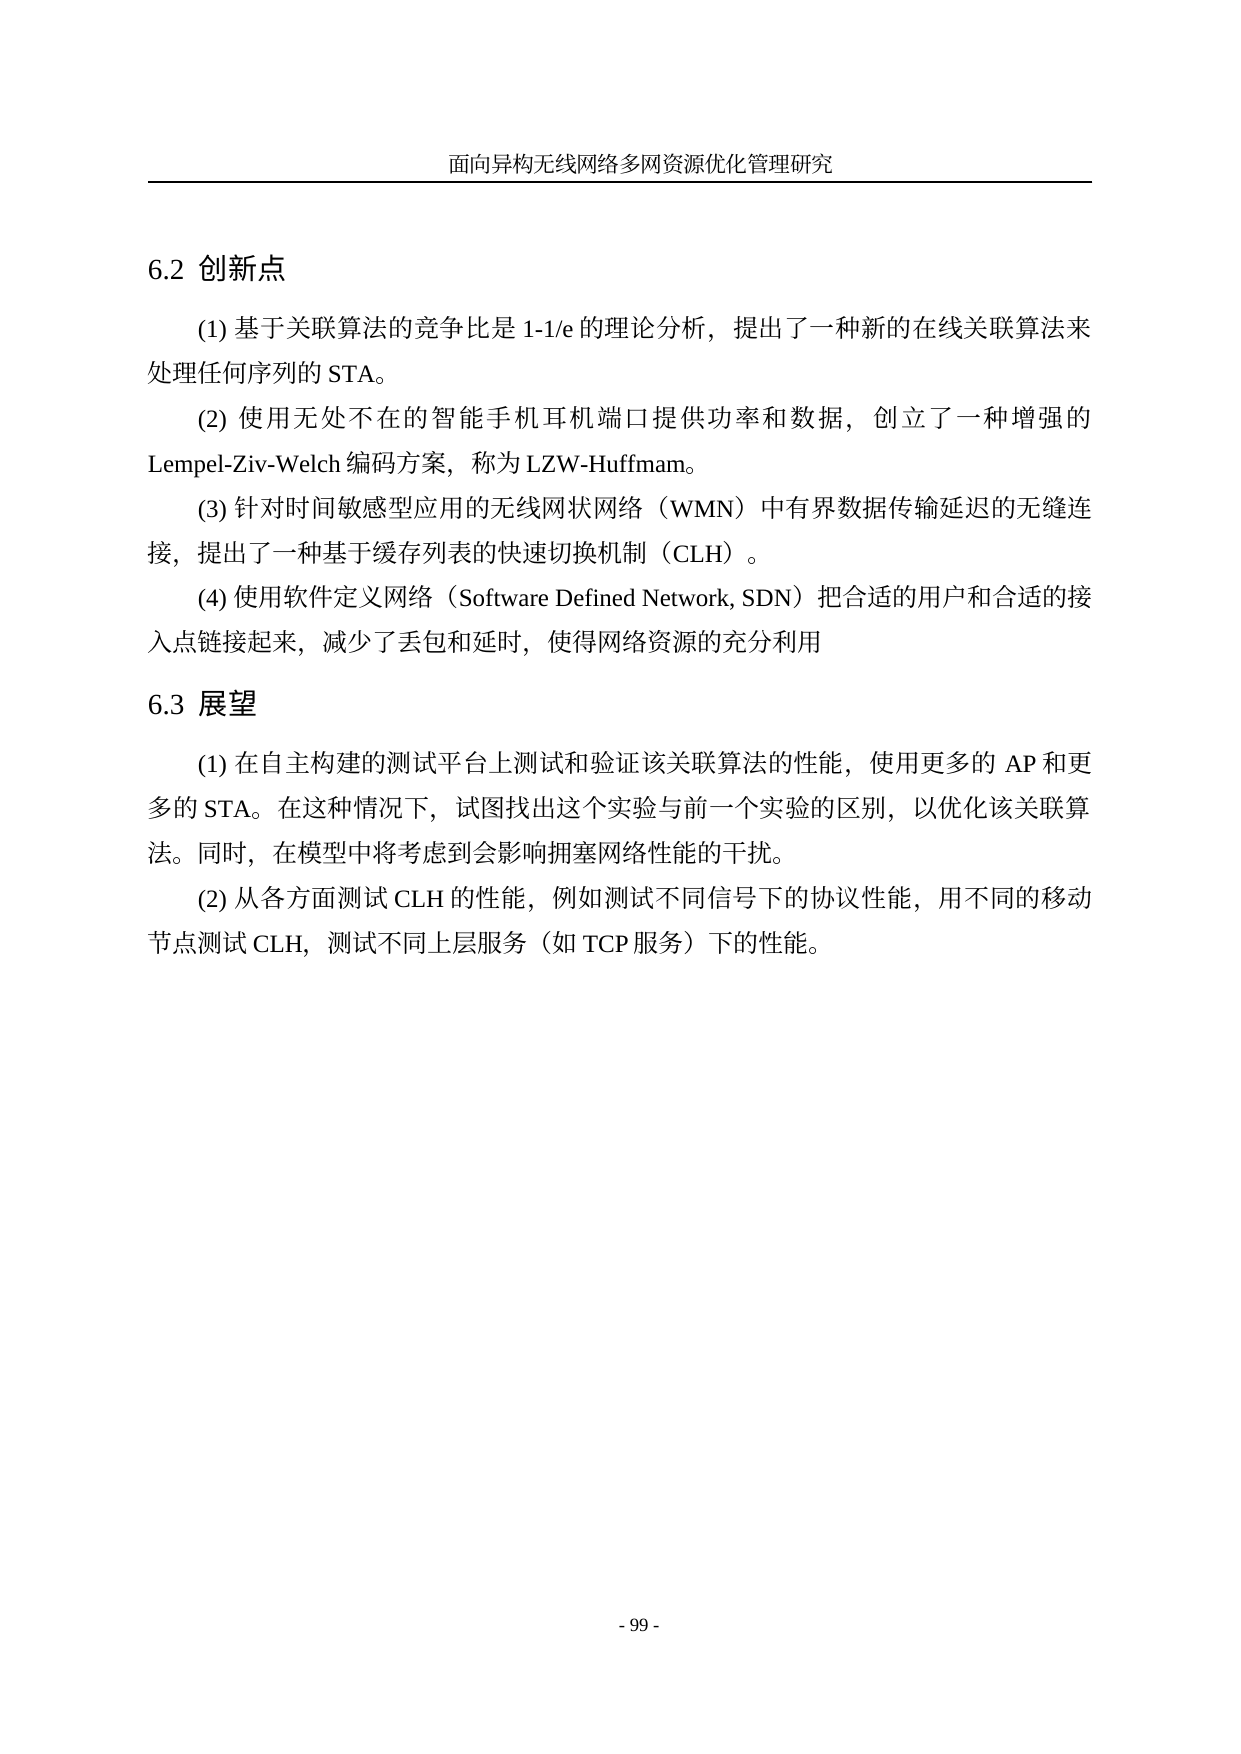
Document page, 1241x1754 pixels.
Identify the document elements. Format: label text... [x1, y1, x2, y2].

text (1) 基于关联算法的竞争比是1-1/e的理论分析，提出了一种新的在线关联算法来处理任何序列的STA。 [148, 309, 1092, 389]
text (3) 针对时间敏感型应用的无线网状网络（WMN）中有界数据传输延迟的无缝连接，提出了一种基于缓存列表的快速切换机制（CLH）。 [148, 488, 1092, 569]
text (1) 在自主构建的测试平台上测试和验证该关联算法的性能，使用更多的AP和更多的STA。在这种情况下，试图找出这个实验与前一个实验的区别，以优化该关联算法。同时，在模型中将考虑到会影响拥塞网络性能的干扰。 [148, 744, 1092, 869]
text (4) 使用软件定义网络（Software Defined Network, SDN）把合适的用户和合适的接入点链接起来，减少了丢包和延时，使得网络资源的充分利用 [148, 578, 1092, 659]
subtitle 6.3 展望 [148, 680, 1092, 723]
text (2) 从各方面测试CLH的性能，例如测试不同信号下的协议性能，用不同的移动节点测试CLH，测试不同上层服务（如TCP服务）下的性能。 [148, 878, 1092, 959]
text (2) 使用无处不在的智能手机耳机端口提供功率和数据，创立了一种增强的Lempel-Ziv-Welch编码方案，称为LZW-Huffmam。 [148, 398, 1092, 479]
subtitle 6.2 创新点 [148, 245, 1092, 288]
